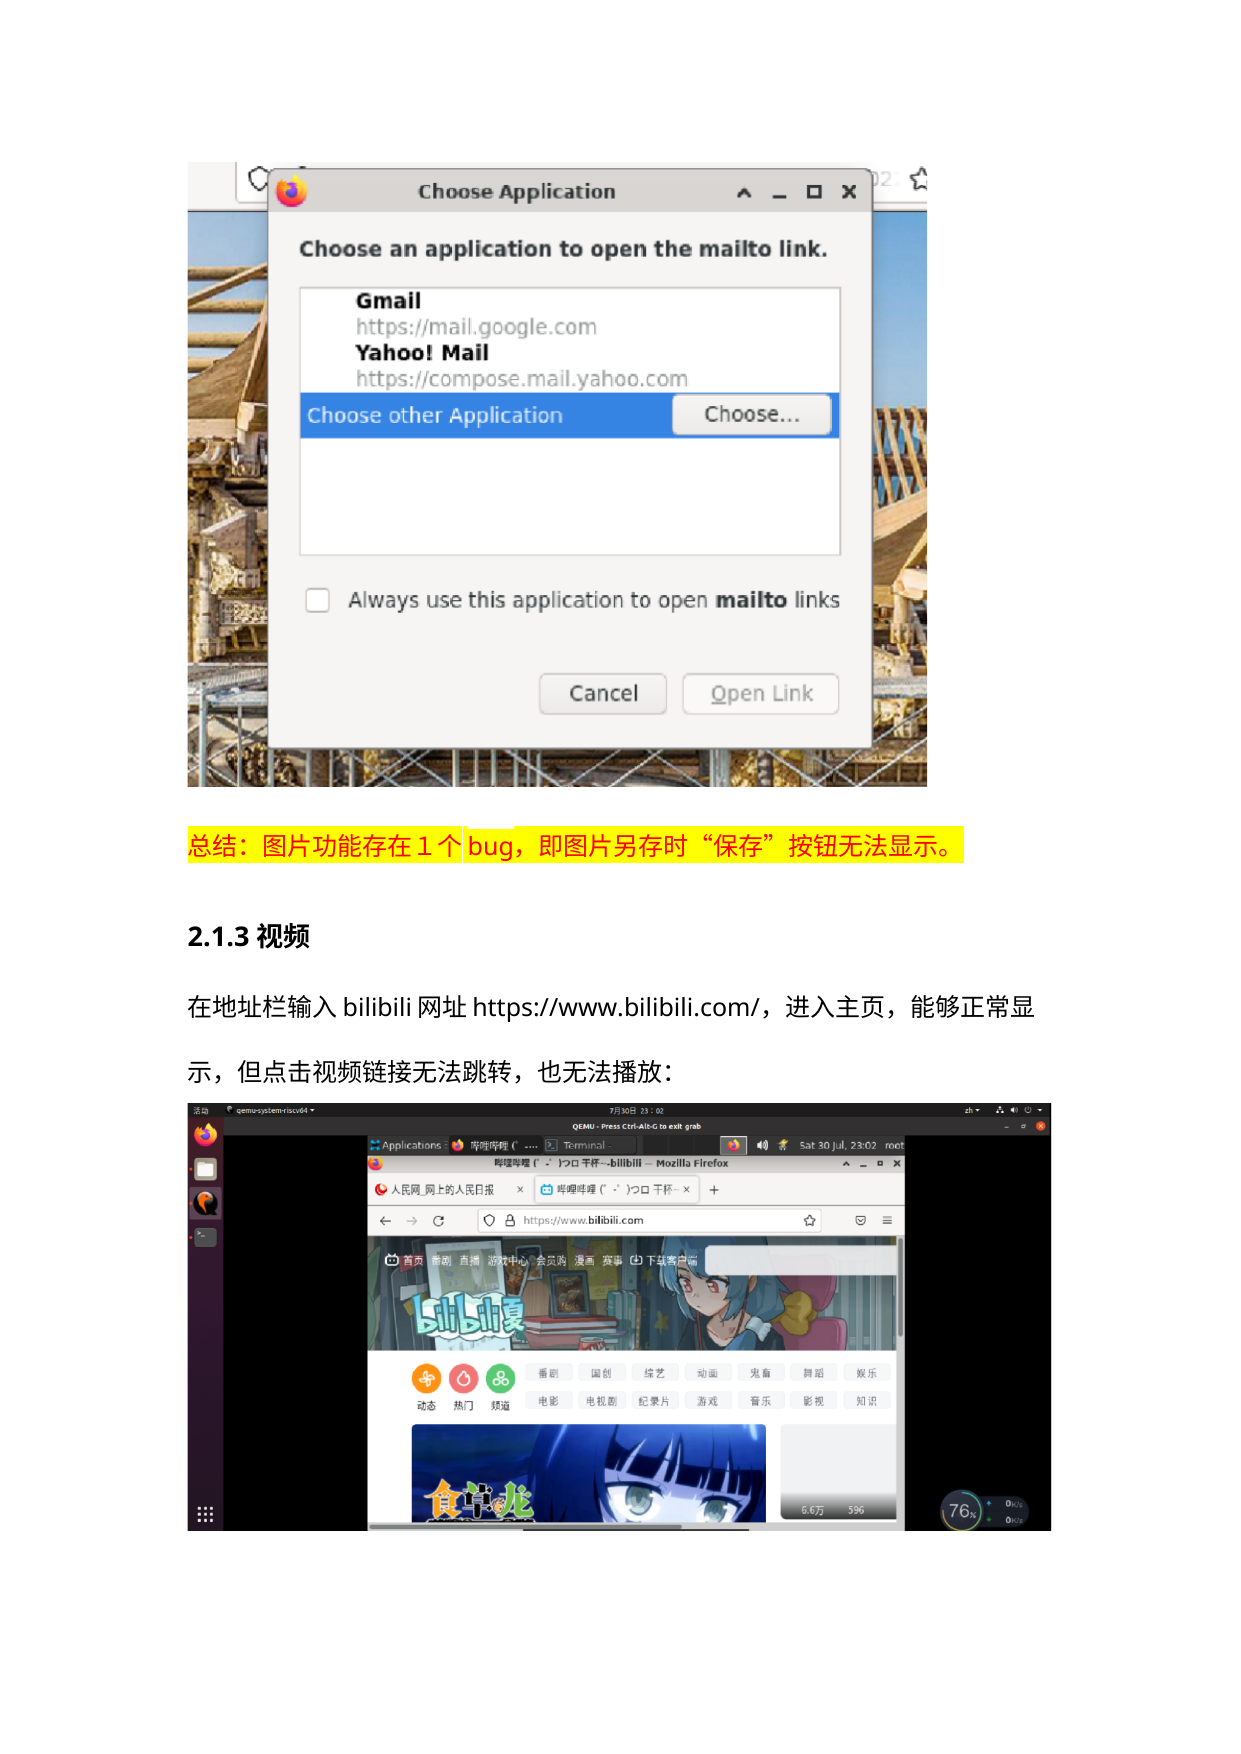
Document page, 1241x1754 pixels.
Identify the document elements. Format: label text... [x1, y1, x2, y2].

picture [187, 162, 928, 787]
list 总结：图片功能存在１个bug，即图片另存时“保存”按钮无法显示。 [187, 812, 1053, 877]
text 在地址栏输入bilibili网址https://www.bilibili.com/，进入主页，能够正常显示，但点击视频链接无法跳转，也无法播放： [187, 973, 1053, 1103]
subtitle 2.1.3 视频 [187, 902, 1053, 967]
picture [187, 1103, 1052, 1531]
